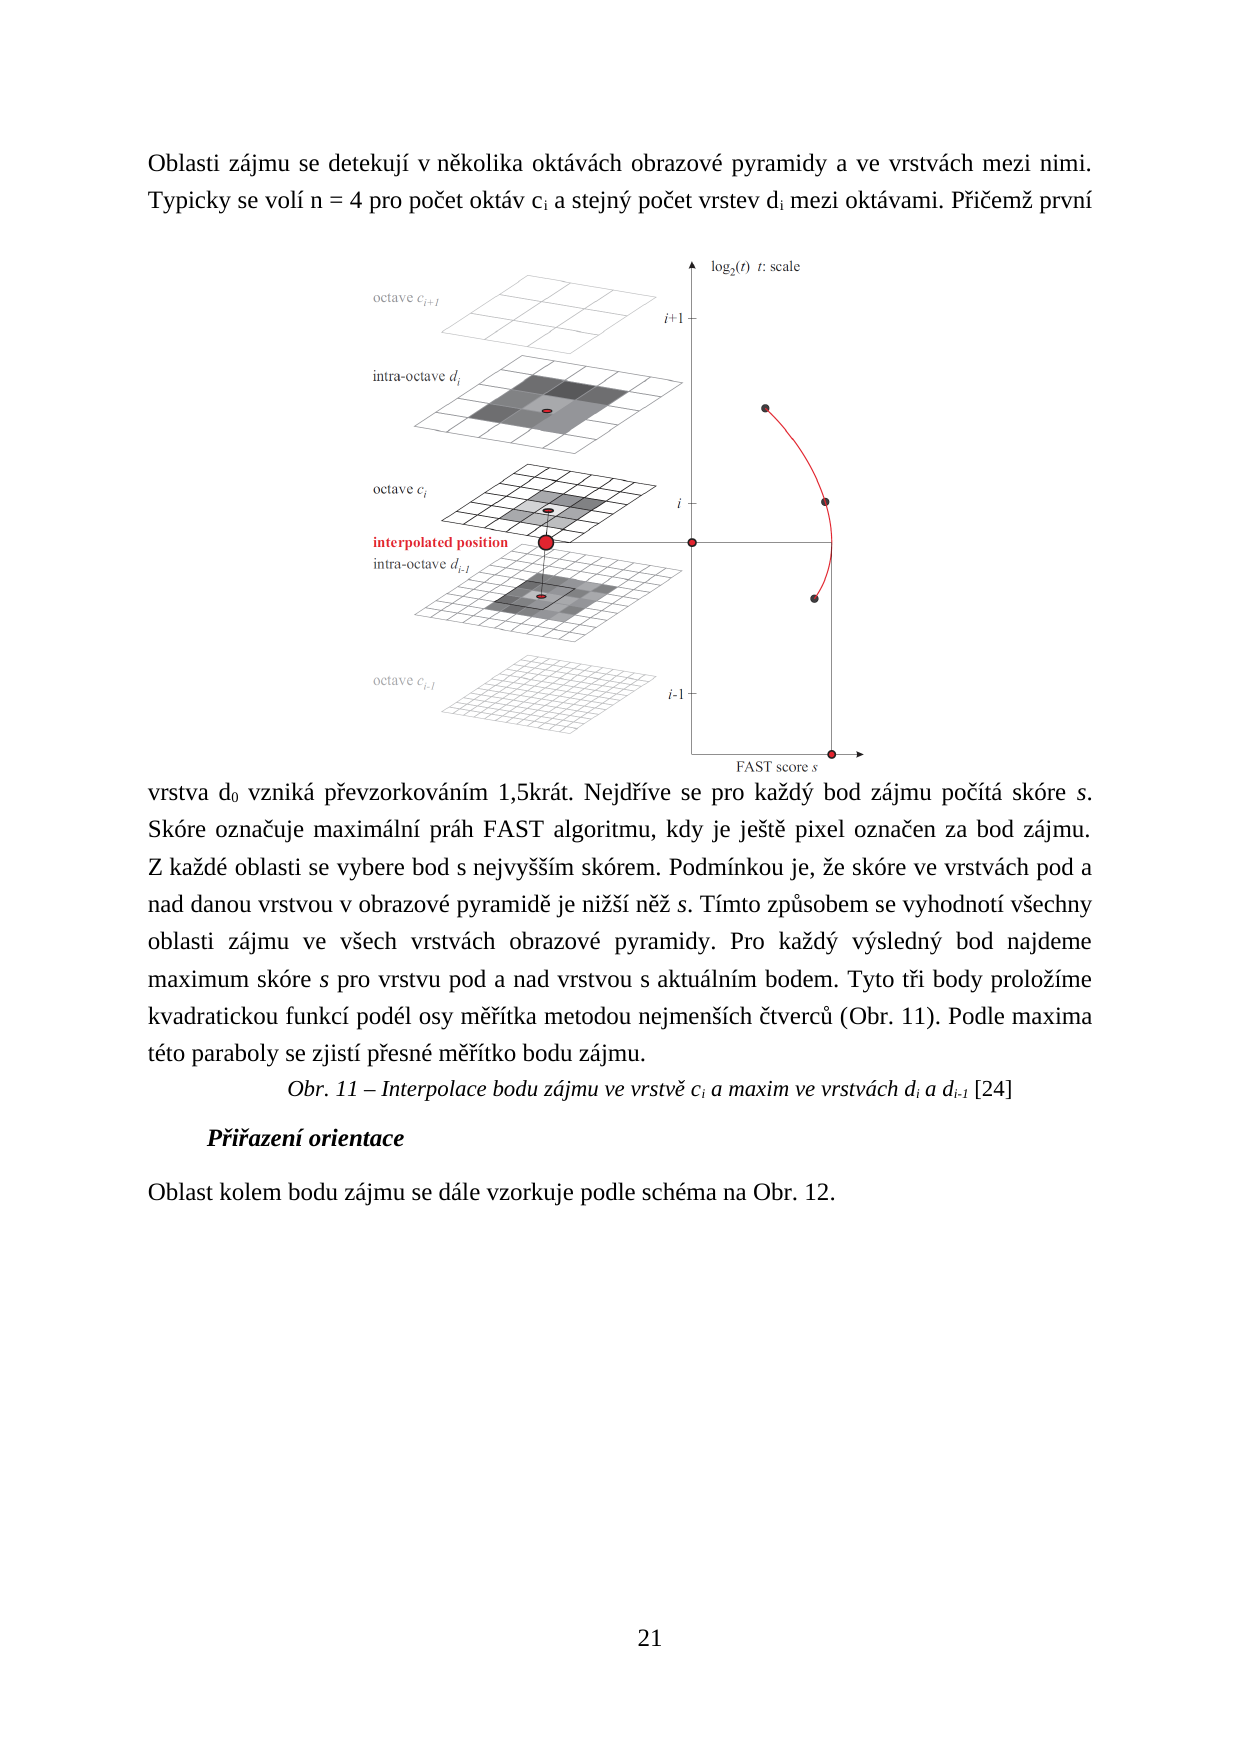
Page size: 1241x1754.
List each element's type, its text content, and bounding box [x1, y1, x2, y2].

list Přiřazení orientace [148, 1123, 1093, 1151]
picture [349, 232, 891, 778]
text Oblast kolem bodu zájmu se dále vzorkuje podle schéma na Obr. 12. [148, 1177, 1093, 1205]
